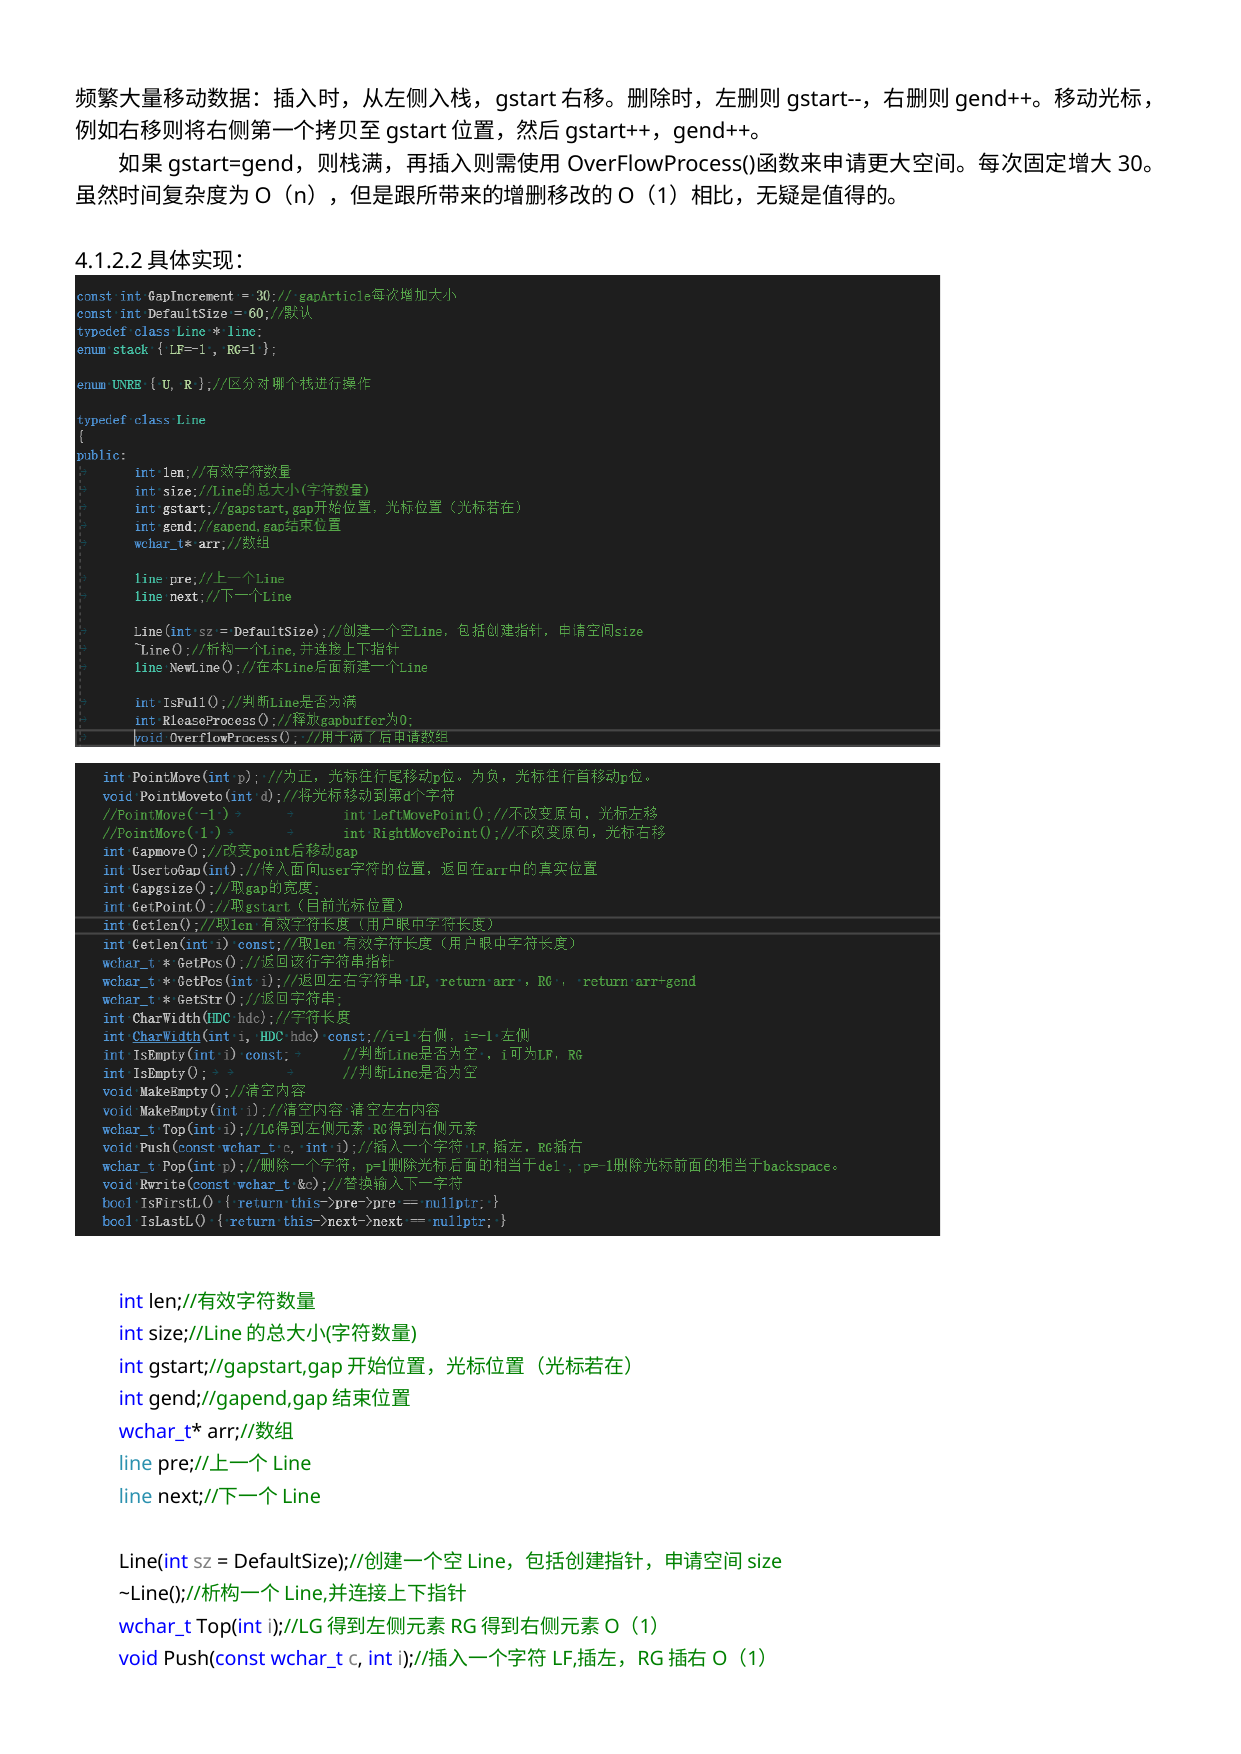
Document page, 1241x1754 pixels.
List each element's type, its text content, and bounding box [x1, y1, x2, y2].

text line pre;//上一个Line [75, 1446, 1165, 1478]
text 4.1.2.2具体实现： [75, 243, 1165, 276]
text wchar_t Top(int i);//LG得到左侧元素 RG得到右侧元素 O（1） [75, 1608, 1165, 1641]
picture [75, 763, 941, 1236]
text void Push(const wchar_t c, int i);//插入一个字符 LF,插左，RG插右 O（1） [75, 1641, 1165, 1673]
text int gend;//gapend,gap结束位置 [75, 1381, 1165, 1413]
text Line(int sz = DefaultSize);//创建一个空Line，包括创建指针，申请空间size [75, 1543, 1165, 1576]
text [75, 81, 1165, 146]
text int gstart;//gapstart,gap开始位置，光标位置（光标若在） [75, 1348, 1165, 1381]
text line next;//下一个Line [75, 1478, 1165, 1511]
picture [75, 275, 941, 747]
text int size;//Line的总大小(字符数量) [75, 1316, 1165, 1348]
text ~Line();//析构一个Line,并连接上下指针 [75, 1576, 1165, 1608]
text 如果gstart=gend，则栈满，再插入则需使用OverFlowProcess()函数来申请更大空间。每次固定增大30。虽然时间复杂度为O（n），但是跟所带来的增删移改的O（1）相比，无疑是值得的。 [75, 146, 1165, 211]
text int len;//有效字符数量 [75, 1283, 1165, 1316]
text wchar_t* arr;//数组 [75, 1413, 1165, 1446]
